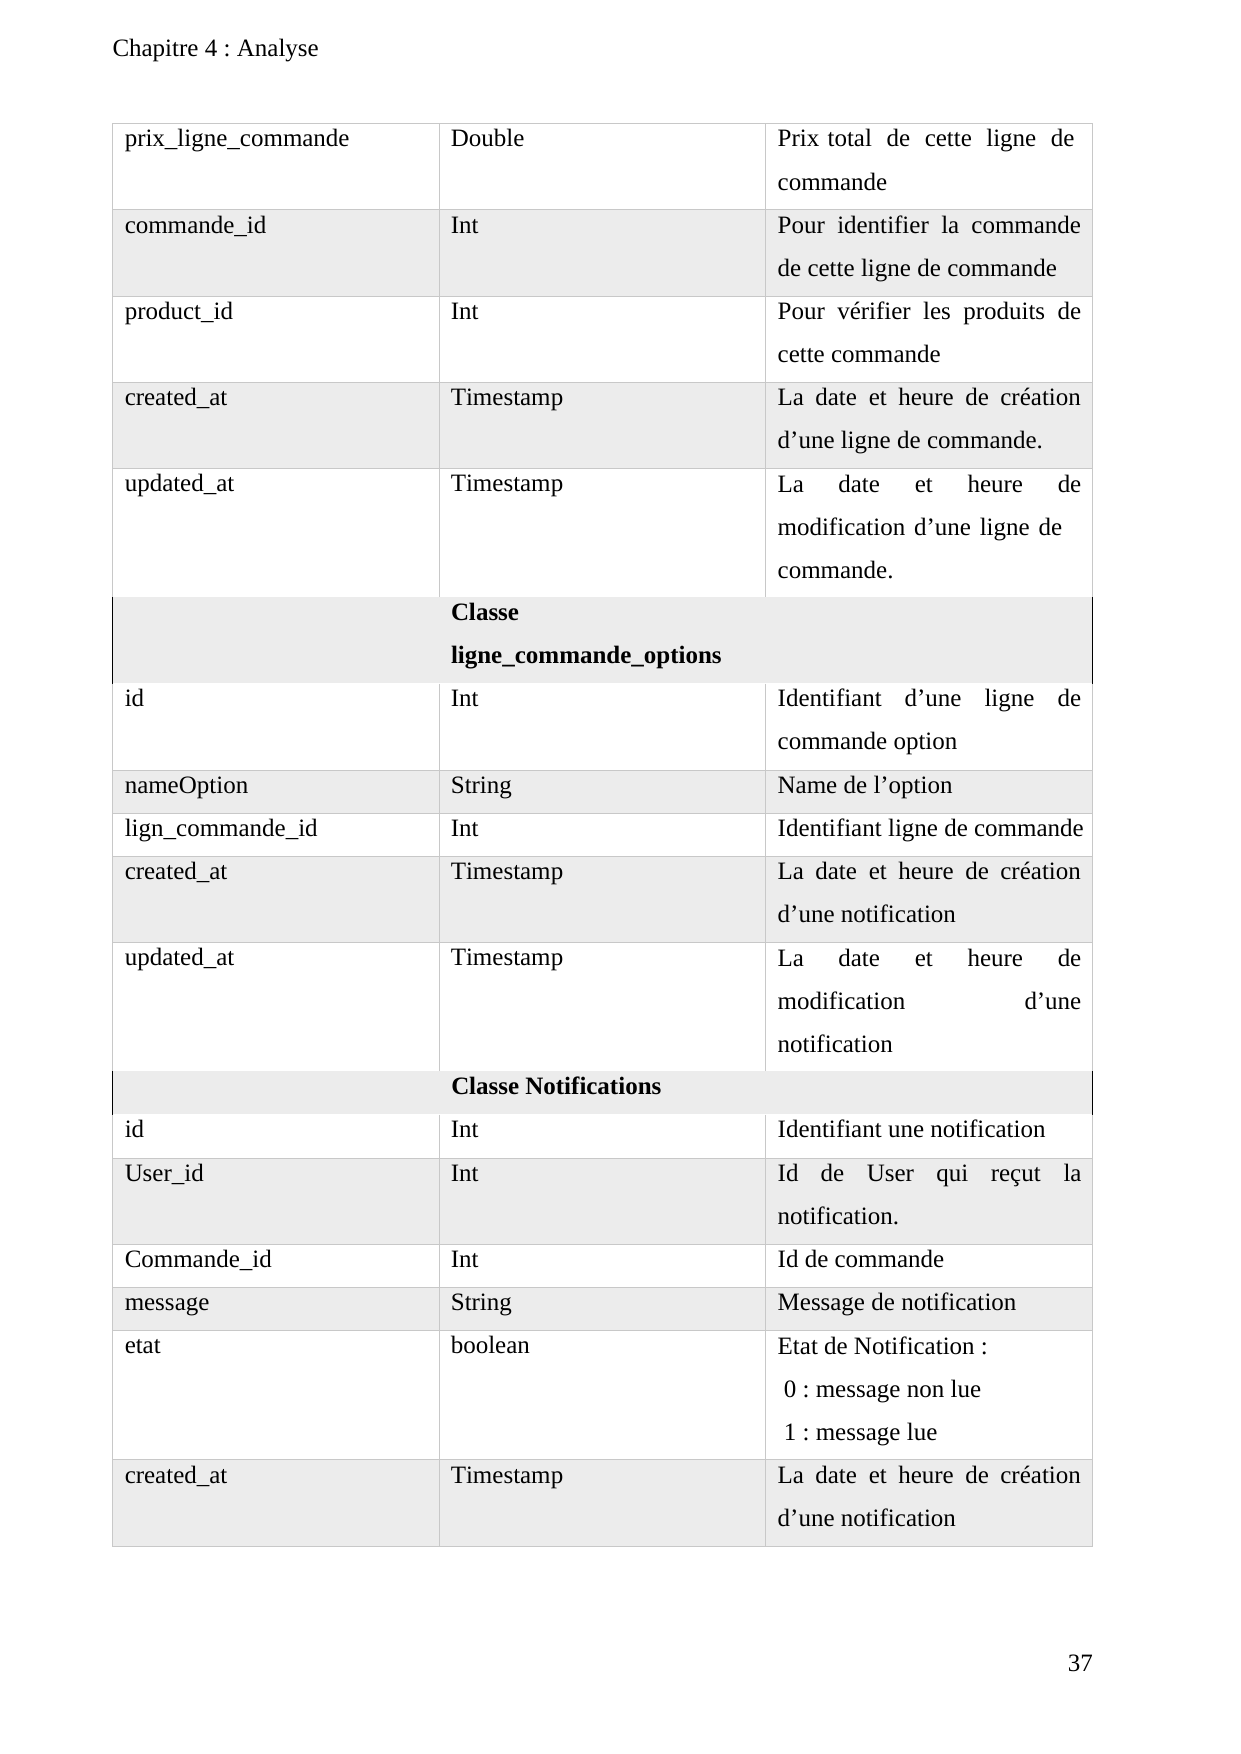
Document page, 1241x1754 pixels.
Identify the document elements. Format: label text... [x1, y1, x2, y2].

table_header Double [440, 124, 765, 209]
table_cell Timestamp [440, 943, 765, 1071]
table_cell La date et heure de création d’une notification [766, 857, 1092, 942]
table_cell Classe Notifications [113, 1071, 1092, 1114]
table_header prix_ligne_commande [113, 124, 439, 209]
table_cell Timestamp [440, 469, 765, 597]
table_cell Etat de Notification : 0 : message non lue 1 : message lue [766, 1331, 1092, 1459]
table_cell Timestamp [440, 857, 765, 942]
table_cell id [113, 1115, 439, 1157]
table_cell Commande_id [113, 1245, 439, 1287]
table_cell La date et heure de modification d’une notification [766, 943, 1092, 1071]
table_cell nameOption [113, 771, 439, 813]
table_cell created_at [113, 383, 439, 468]
table_cell product_id [113, 297, 439, 382]
table_cell Id de commande [766, 1245, 1092, 1287]
table_cell Int [440, 1159, 765, 1244]
table_cell etat [113, 1331, 439, 1459]
table_cell User_id [113, 1159, 439, 1244]
table_cell Int [440, 1115, 765, 1157]
table_cell La date et heure de création d’une ligne de commande. [766, 383, 1092, 468]
table_cell String [440, 1288, 765, 1330]
table_cell La date et heure de création d’une notification [766, 1460, 1092, 1546]
table_cell Identifiant une notification [766, 1115, 1092, 1157]
table_cell commande_id [113, 210, 439, 296]
table_cell created_at [113, 1460, 439, 1546]
table_cell Identifiant d’une ligne de commande option [766, 684, 1092, 770]
table_cell Int [440, 1245, 765, 1287]
table_cell updated_at [113, 943, 439, 1071]
table_cell Pour identifier la commande de cette ligne de commande [766, 210, 1092, 296]
table_cell La date et heure de modification d’une ligne de commande. [766, 469, 1092, 597]
table_cell String [440, 771, 765, 813]
table_cell id [113, 684, 439, 770]
table_cell Name de l’option [766, 771, 1092, 813]
table_cell Classe ligne_commande_options [113, 597, 1092, 683]
table_cell Int [440, 210, 765, 296]
table_cell lign_commande_id [113, 814, 439, 856]
table_cell Identifiant ligne de commande [766, 814, 1092, 856]
table_cell boolean [440, 1331, 765, 1459]
table_header Prix total de cette ligne de commande [766, 124, 1092, 209]
table_cell Int [440, 684, 765, 770]
table_cell Id de User qui reçut la notification. [766, 1159, 1092, 1244]
table_cell Timestamp [440, 383, 765, 468]
table_cell created_at [113, 857, 439, 942]
table_cell Int [440, 297, 765, 382]
table_cell Timestamp [440, 1460, 765, 1546]
table_cell Int [440, 814, 765, 856]
table_cell updated_at [113, 469, 439, 597]
table_cell Pour vérifier les produits de cette commande [766, 297, 1092, 382]
table_cell message [113, 1288, 439, 1330]
table_cell Message de notification [766, 1288, 1092, 1330]
